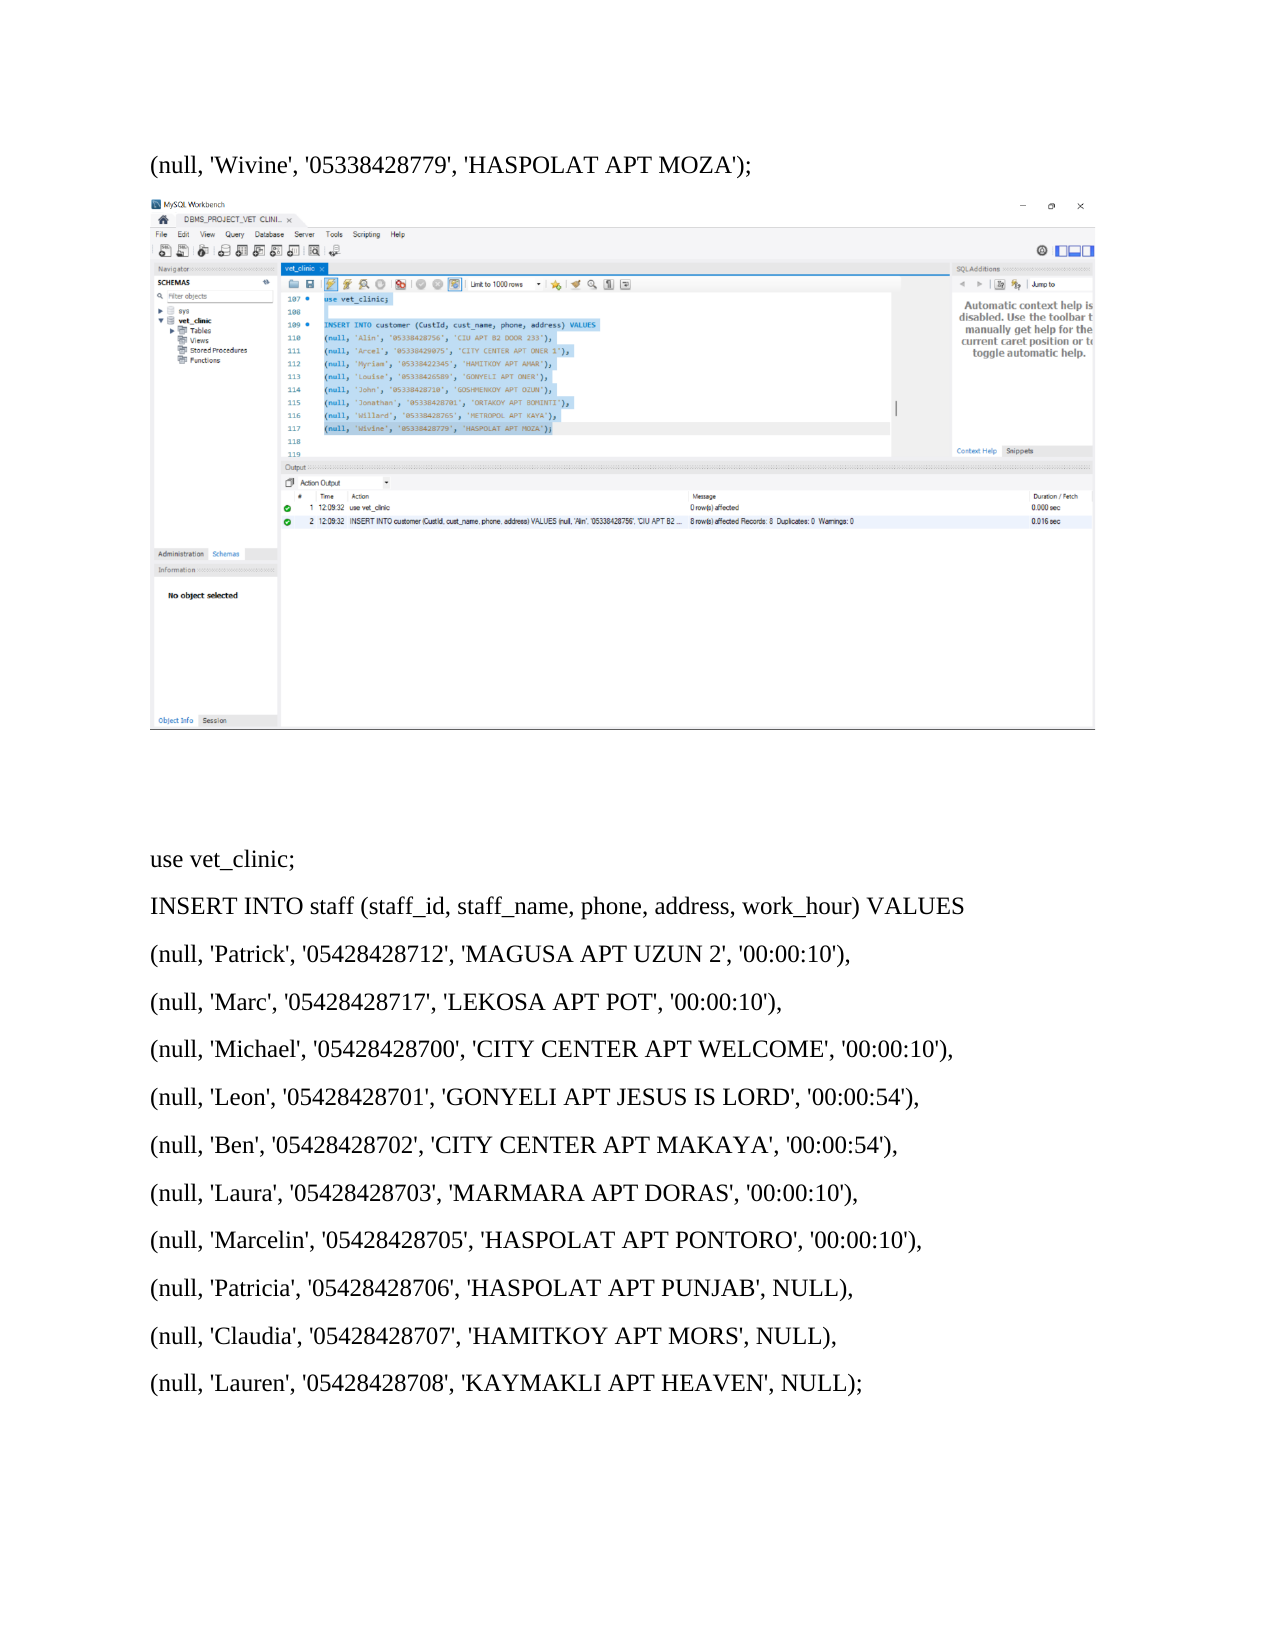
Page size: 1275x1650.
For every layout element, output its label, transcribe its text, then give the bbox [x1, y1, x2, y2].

text (null, 'Patricia', '05428428706', 'HASPOLAT APT PUNJAB', NULL), [150, 1273, 1098, 1302]
text (null, 'Marcelin', '05428428705', 'HASPOLAT APT PONTORO', '00:00:10'), [150, 1225, 1098, 1254]
text (null, 'Lauren', '05428428708', 'KAYMAKLI APT HEAVEN', NULL); [150, 1368, 1098, 1397]
text (null, 'Ben', '05428428702', 'CITY CENTER APT MAKAYA', '00:00:54'), [150, 1130, 1098, 1159]
text (null, 'Marc', '05428428717', 'LEKOSA APT POT', '00:00:10'), [150, 987, 1098, 1016]
text (null, 'Patrick', '05428428712', 'MAGUSA APT UZUN 2', '00:00:10'), [150, 939, 1098, 968]
text INSERT INTO staff (staff_id, staff_name, phone, address, work_hour) VALUES [150, 891, 1098, 920]
text (null, 'Laura', '05428428703', 'MARMARA APT DORAS', '00:00:10'), [150, 1178, 1098, 1206]
picture [150, 197, 1096, 730]
text use vet_clinic; [150, 844, 1098, 872]
text (null, 'Claudia', '05428428707', 'HAMITKOY APT MORS', NULL), [150, 1321, 1098, 1349]
text (null, 'Wivine', '05338428779', 'HASPOLAT APT MOZA'); [150, 150, 1098, 179]
text (null, 'Michael', '05428428700', 'CITY CENTER APT WELCOME', '00:00:10'), [150, 1034, 1098, 1063]
text (null, 'Leon', '05428428701', 'GONYELI APT JESUS IS LORD', '00:00:54'), [150, 1082, 1098, 1111]
